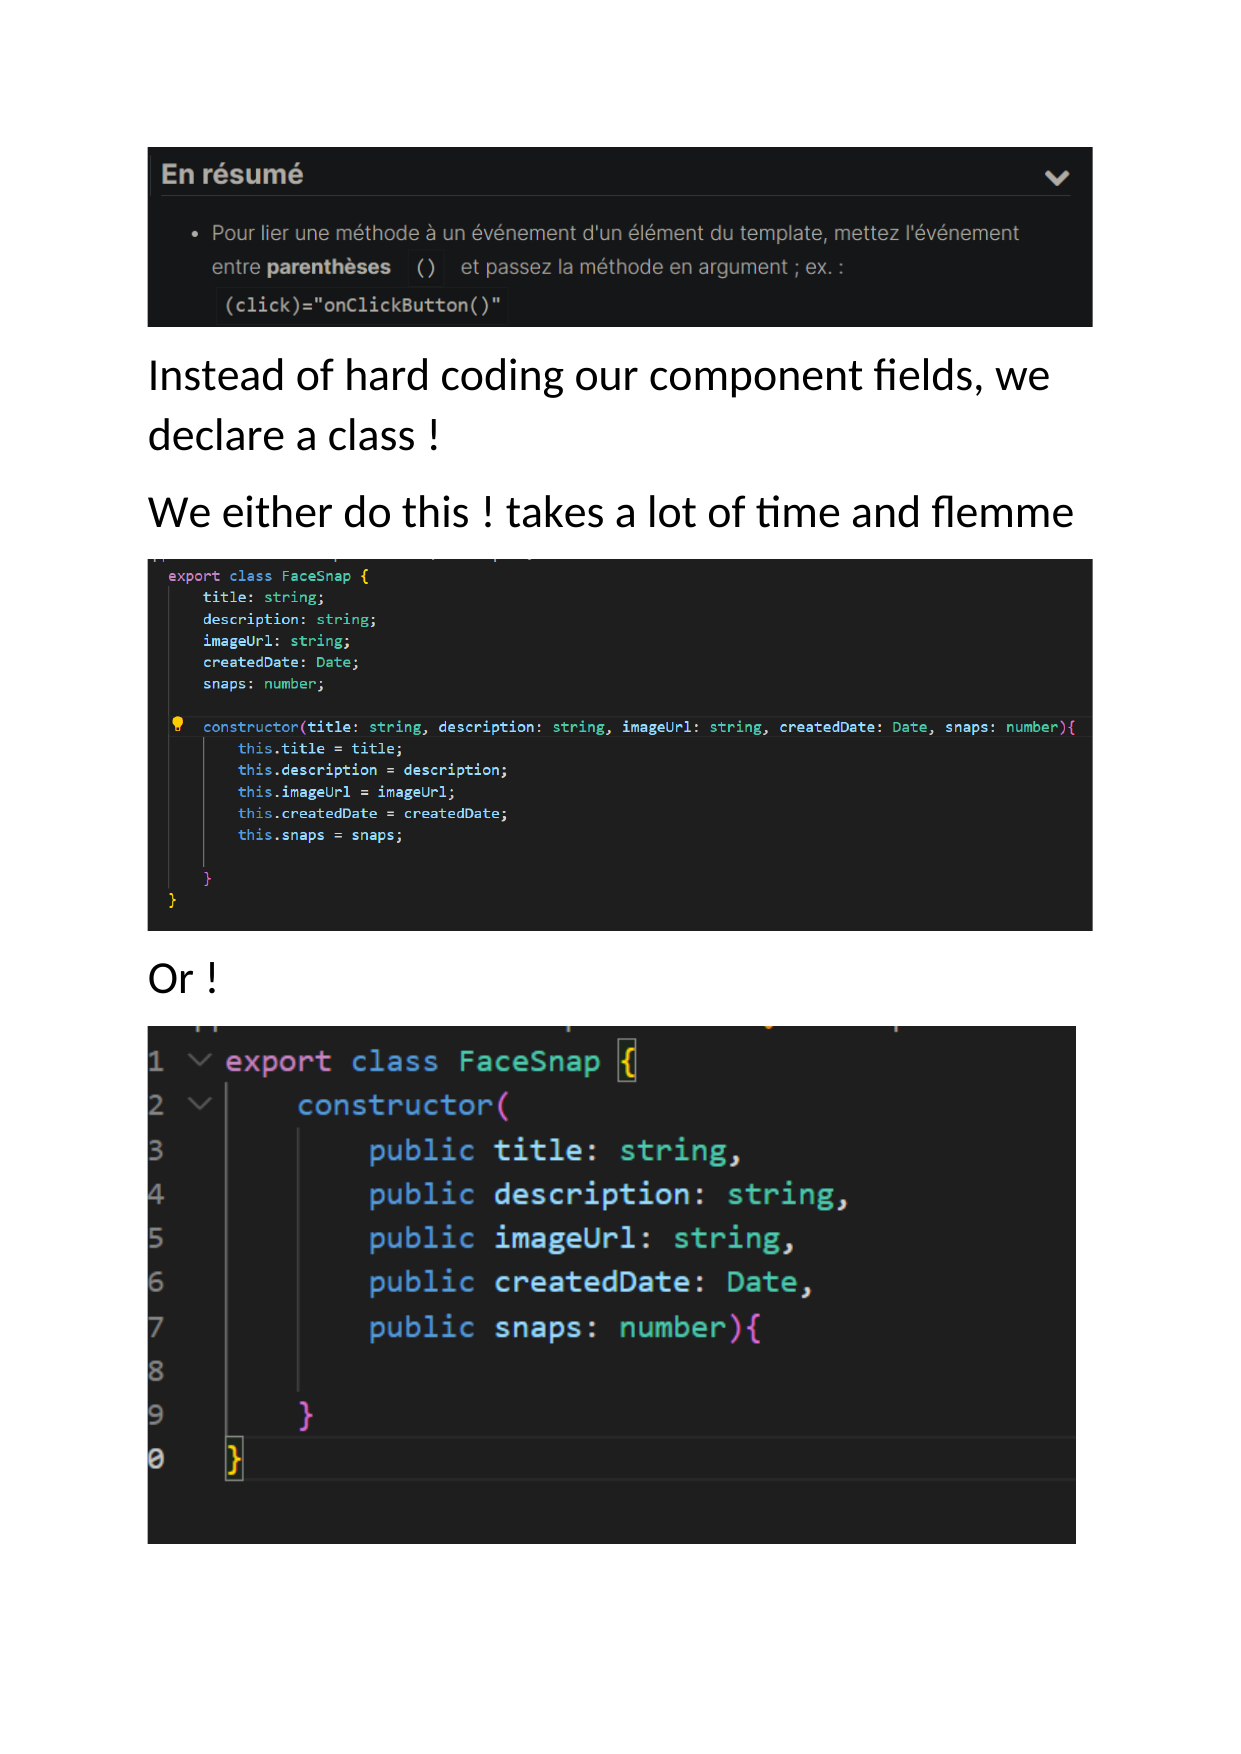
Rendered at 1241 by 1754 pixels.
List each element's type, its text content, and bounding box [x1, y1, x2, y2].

text Instead of hard coding our component fields, we declare a class ! [148, 346, 1093, 462]
picture [147, 147, 1093, 327]
text We either do this ! takes a lot of time and flemme [148, 483, 1093, 539]
picture [147, 1026, 1076, 1544]
text Or ! [148, 949, 1093, 1005]
picture [147, 559, 1093, 931]
